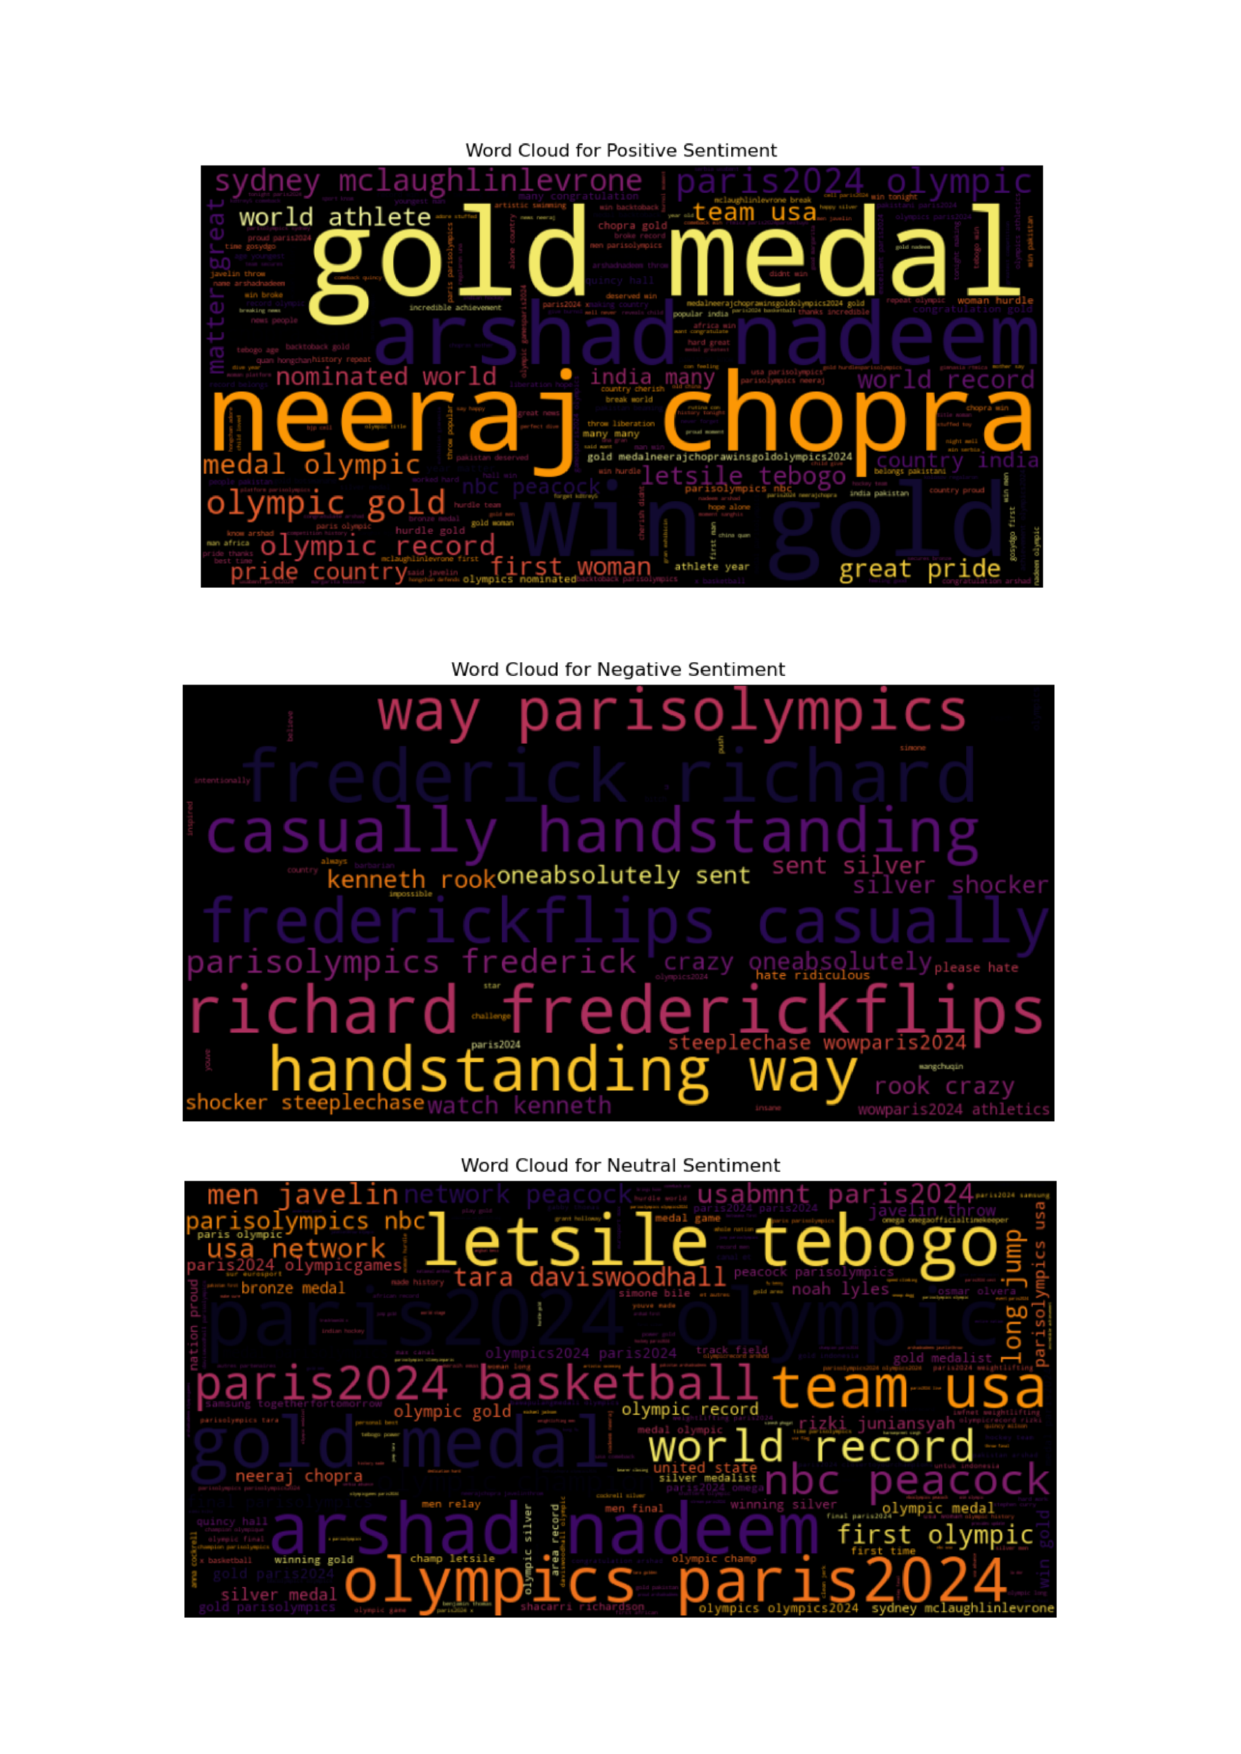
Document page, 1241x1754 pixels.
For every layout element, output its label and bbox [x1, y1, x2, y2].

picture [150, 131, 1091, 605]
picture [150, 647, 1091, 1635]
